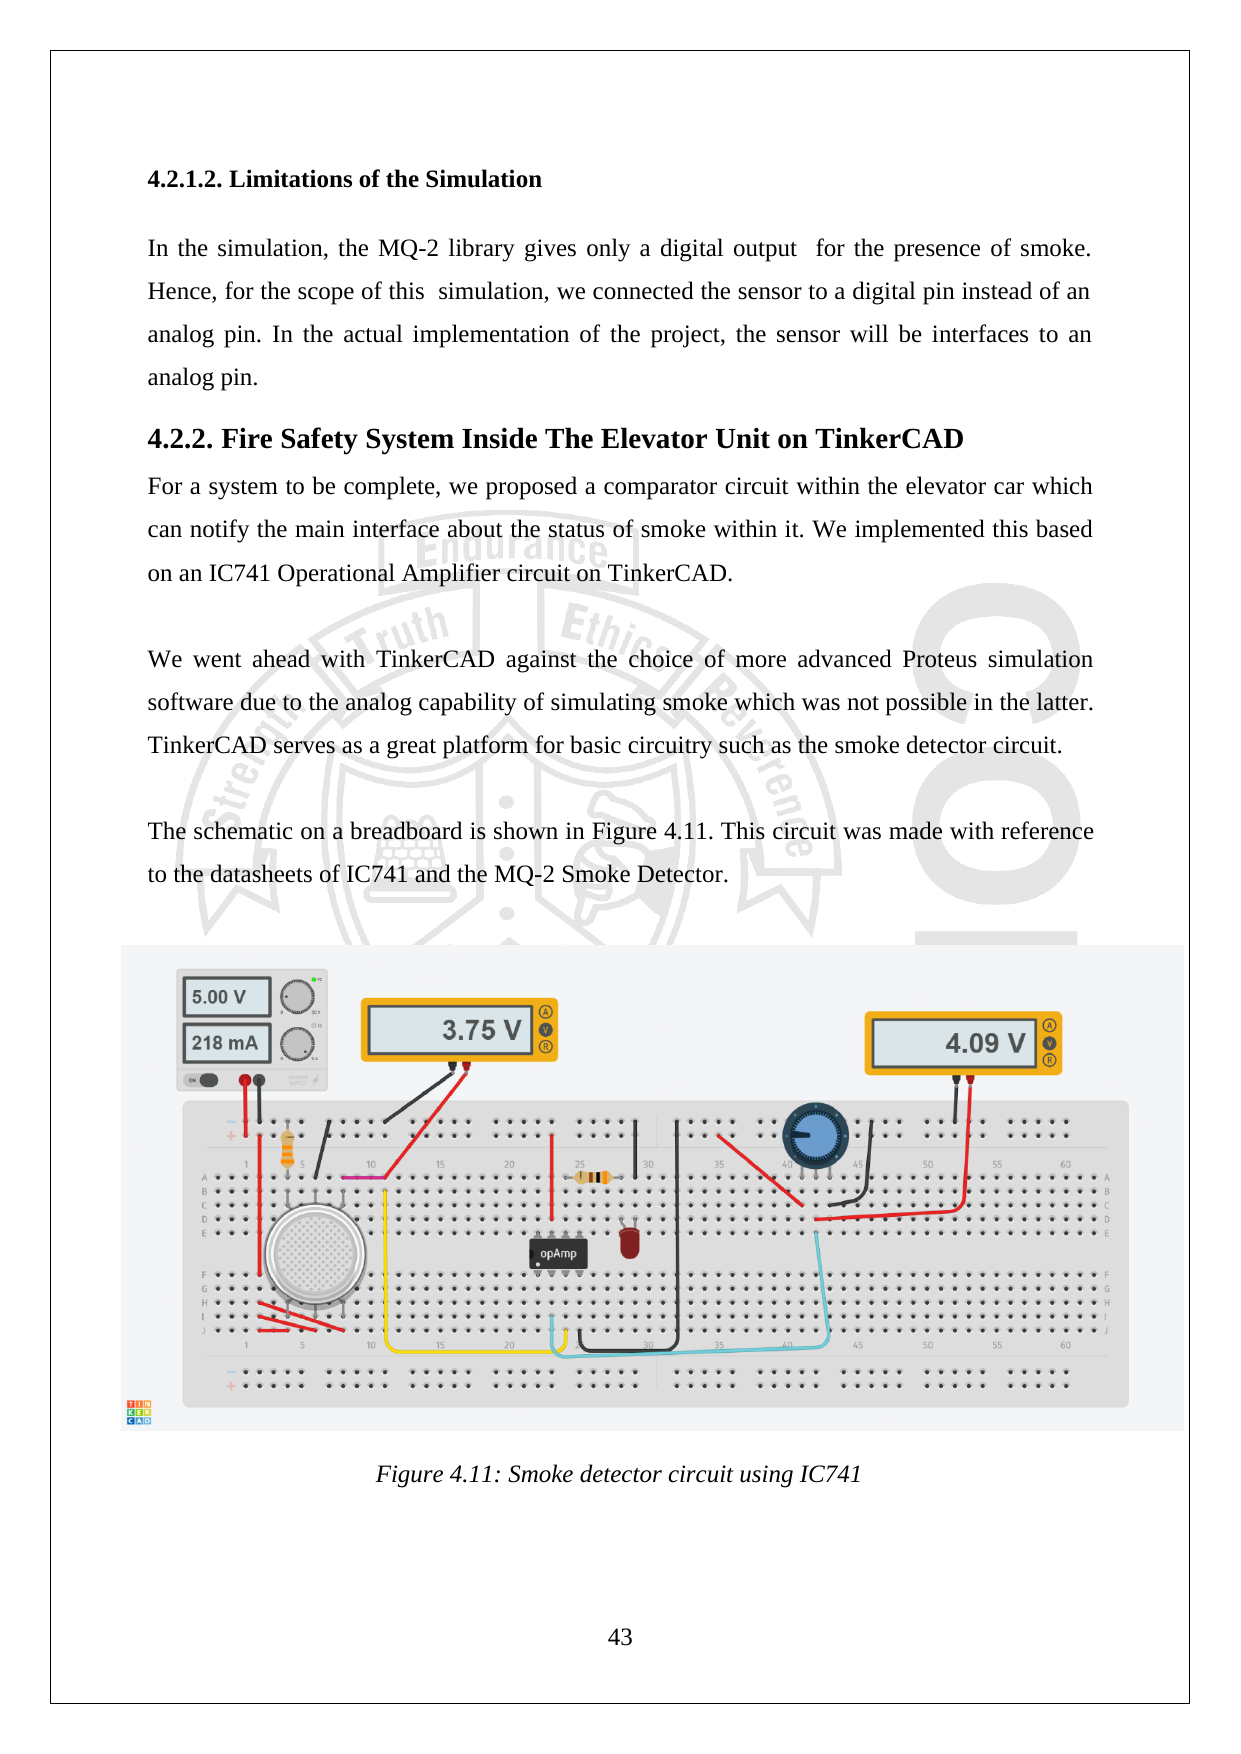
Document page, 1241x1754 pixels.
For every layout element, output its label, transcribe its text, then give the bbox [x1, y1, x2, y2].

text For a system to be complete, we proposed a comparator circuit within the elevator car which can notify the main interface about the status of smoke within it. We implemented this based on an IC741 Operational Amplifier circuit on TinkerCAD. [147, 471, 1095, 586]
subtitle Fire Safety System Inside The Elevator Unit on TinkerCAD [147, 421, 1134, 455]
text We went ahead with TinkerCAD against the choice of more advanced Proteus simulation software due to the analog capability of simulating smoke which was not possible in the latter. TinkerCAD serves as a great platform for basic circuitry such as the smoke detector circuit. [147, 644, 1095, 759]
text Figure 4.11: Smoke detector circuit using IC741 [154, 1431, 1086, 1488]
text In the simulation, the MQ-2 library gives only a digital output for the presence of smoke. Hence, for the scope of this simulation, we connected the sensor to a digital pin instead of an analog pin. In the actual implementation of the project, the sensor will be interfaces to an analog pin. [147, 233, 1093, 391]
text The schematic on a breadboard is shown in Figure 4.11. This circuit was made with reference to the datasheets of IC741 and the MQ-2 Smoke Detector. [147, 816, 1095, 888]
subtitle Limitations of the Simulation [147, 164, 1134, 193]
picture [120, 945, 1185, 1431]
